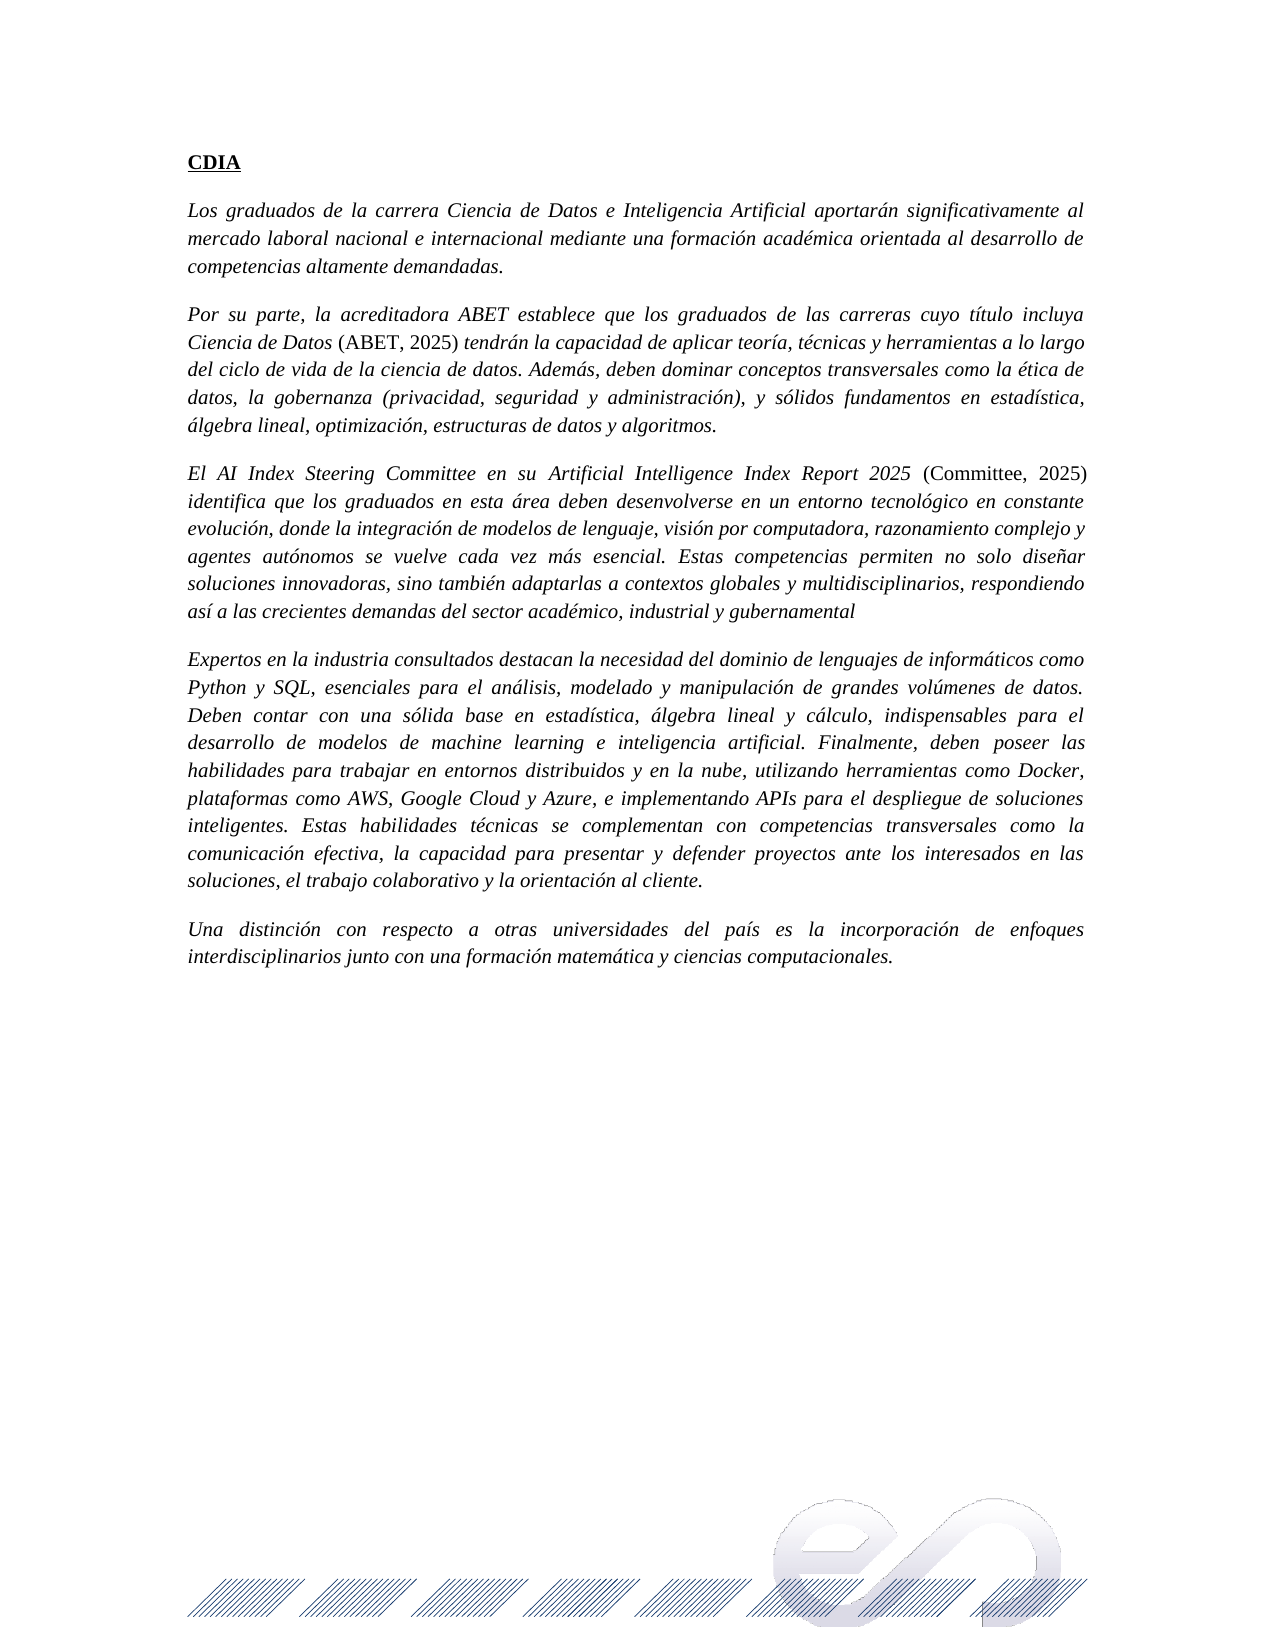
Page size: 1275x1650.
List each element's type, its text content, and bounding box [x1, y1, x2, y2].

text El AI Index Steering Committee en su Artificial Intelligence Index Report 2025 identifica que los graduados en esta área deben desenvolverse en un entorno tecnológico en constante evolución, donde la integración de modelos de lenguaje, visión por computadora, razonamiento complejo y agentes autónomos se vuelve cada vez más esencial. Estas competencias permiten no solo diseñar soluciones innovadoras, sino también adaptarlas a contextos globales y multidisciplinarios, respondiendo así a las crecientes demandas del sector académico, industrial y gubernamental​ [187, 461, 1087, 623]
text Expertos en la industria consultados destacan la necesidad del dominio de lenguajes de informáticos como Python y SQL, esenciales para el análisis, modelado y manipulación de grandes volúmenes de datos. Deben contar con una sólida base en estadística, álgebra lineal y cálculo, indispensables para el desarrollo de modelos de machine learning e inteligencia artificial. Finalmente, deben poseer las habilidades para trabajar en entornos distribuidos y en la nube, utilizando herramientas como Docker, plataformas como AWS, Google Cloud y Azure, e implementando APIs para el despliegue de soluciones inteligentes. Estas habilidades técnicas se complementan con competencias transversales como la comunicación efectiva, la capacidad para presentar y defender proyectos ante los interesados en las soluciones, el trabajo colaborativo y la orientación al cliente. [187, 647, 1087, 892]
text Una distinción con respecto a otras universidades del país es la incorporación de enfoques interdisciplinarios junto con una formación matemática y ciencias computacionales. [187, 917, 1087, 968]
text Los graduados de la carrera Ciencia de Datos e Inteligencia Artificial aportarán significativamente al mercado laboral nacional e internacional mediante una formación académica orientada al desarrollo de competencias altamente demandadas. [187, 198, 1087, 278]
picture [772, 1496, 1061, 1627]
text CDIA [187, 150, 1087, 174]
text Por su parte, la acreditadora ABET establece que los graduados de las carreras cuyo título incluya Ciencia de Datos tendrán la capacidad de aplicar teoría, técnicas y herramientas a lo largo del ciclo de vida de la ciencia de datos. Además, deben dominar conceptos transversales como la ética de datos, la gobernanza (privacidad, seguridad y administración), y sólidos fundamentos en estadística, álgebra lineal, optimización, estructuras de datos y algoritmos. [187, 302, 1087, 437]
